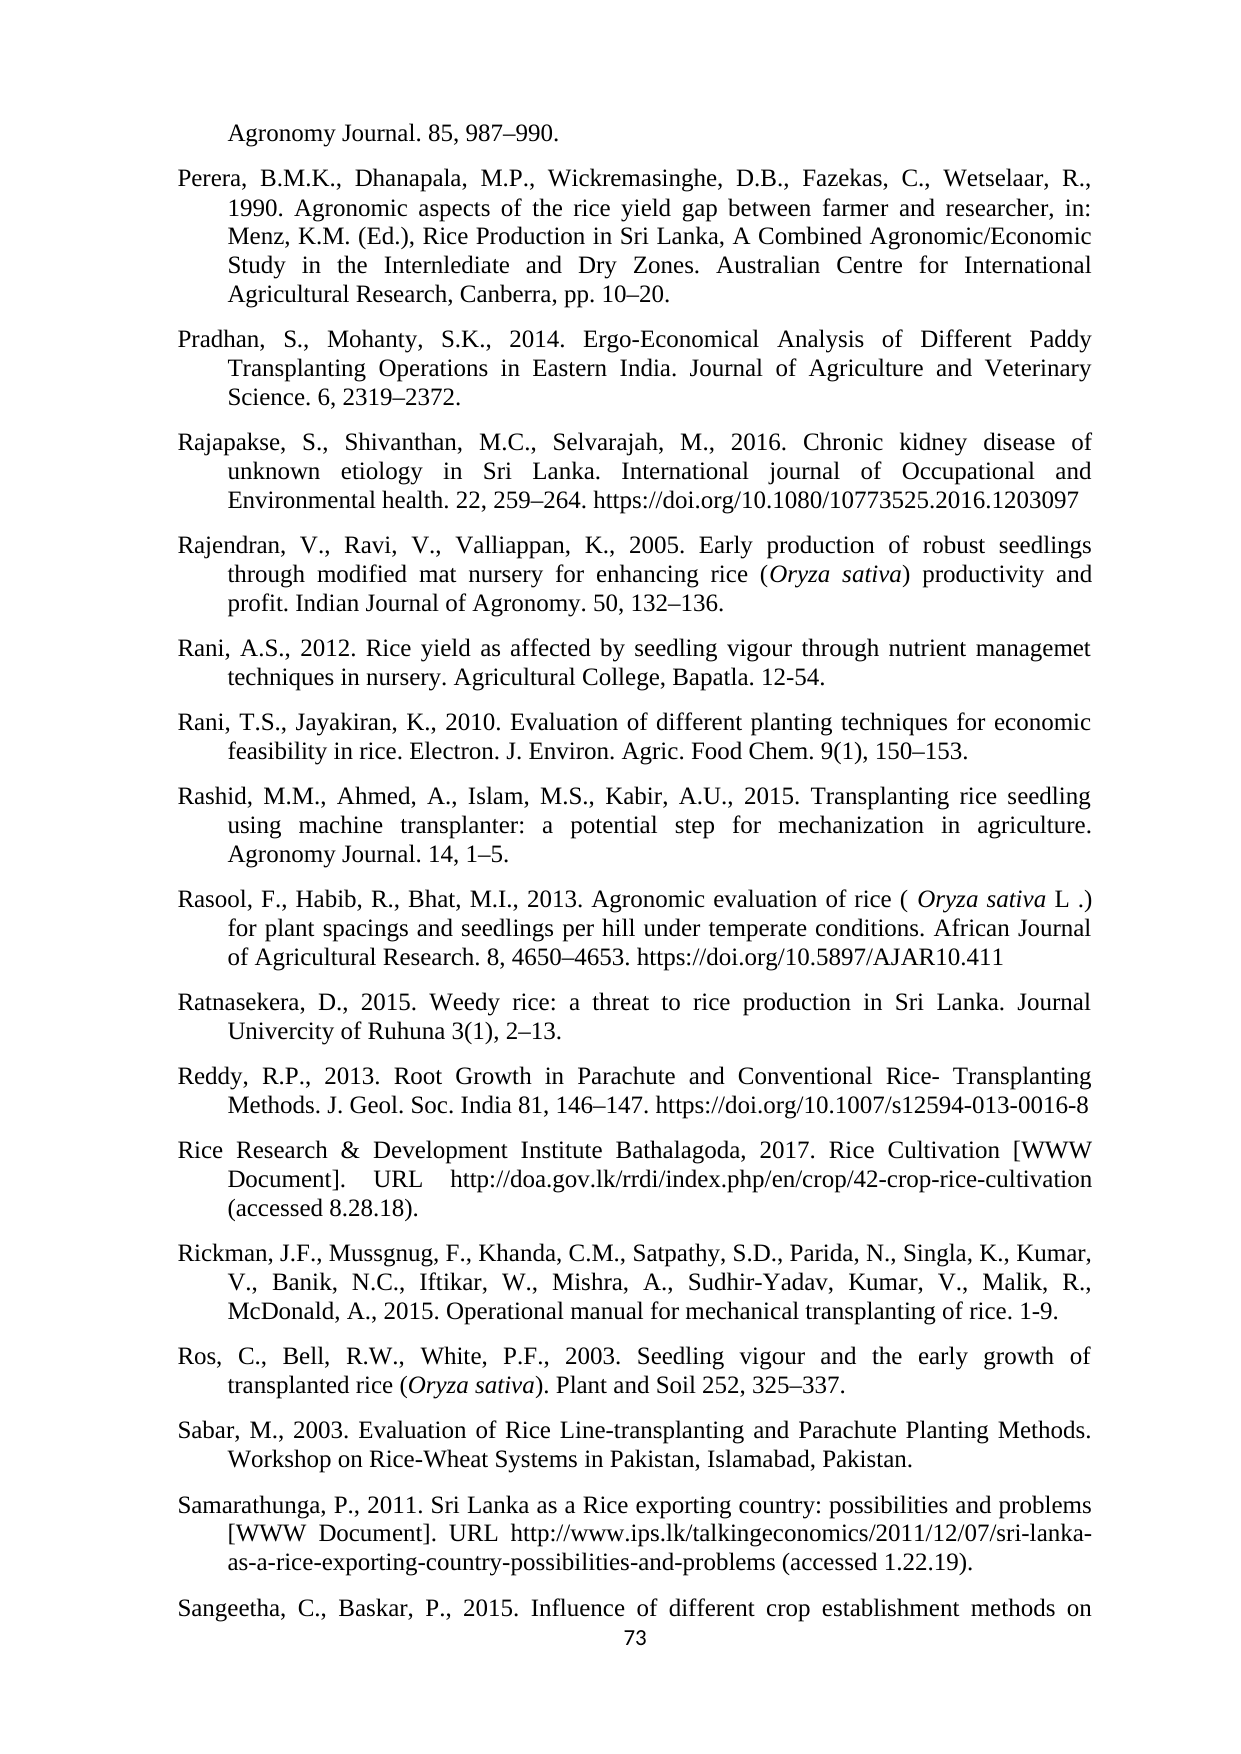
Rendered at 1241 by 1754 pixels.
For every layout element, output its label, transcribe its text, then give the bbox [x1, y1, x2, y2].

text Ros, C., Bell, R.W., White, P.F., 2003. Seedling vigour and the early growth of transplanted rice (Oryza sativa). Plant and Soil 252, 325–337. [177, 1341, 1092, 1399]
text Rani, A.S., 2012. Rice yield as affected by seedling vigour through nutrient managemet techniques in nursery. Agricultural College, Bapatla. 12-54. [177, 633, 1092, 691]
text Rajendran, V., Ravi, V., Valliappan, K., 2005. Early production of robust seedlings through modified mat nursery for enhancing rice (Oryza sativa) productivity and profit. Indian Journal of Agronomy. 50, 132–136. [177, 530, 1092, 616]
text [177, 118, 1092, 147]
text Pradhan, S., Mohanty, S.K., 2014. Ergo-Economical Analysis of Different Paddy Transplanting Operations in Eastern India. Journal of Agriculture and Veterinary Science. 6, 2319–2372. [177, 324, 1092, 411]
text Rajapakse, S., Shivanthan, M.C., Selvarajah, M., 2016. Chronic kidney disease of unknown etiology in Sri Lanka. International journal of Occupational and Environmental health. 22, 259–264. https://doi.org/10.1080/10773525.2016.1203097 [177, 427, 1092, 513]
text Rickman, J.F., Mussgnug, F., Khanda, C.M., Satpathy, S.D., Parida, N., Singla, K., Kumar, V., Banik, N.C., Iftikar, W., Mishra, A., Sudhir-Yadav, Kumar, V., Malik, R., McDonald, A., 2015. Operational manual for mechanical transplanting of rice. 1-9. [177, 1238, 1092, 1325]
text Rice Research & Development Institute Bathalagoda, 2017. Rice Cultivation [WWW Document]. URL http://doa.gov.lk/rrdi/index.php/en/crop/42-crop-rice-cultivation (accessed 8.28.18). [177, 1136, 1092, 1222]
text Reddy, R.P., 2013. Root Growth in Parachute and Conventional Rice- Transplanting Methods. J. Geol. Soc. India 81, 146–147. https://doi.org/10.1007/s12594-013-0016-8 [177, 1061, 1092, 1119]
text Rashid, M.M., Ahmed, A., Islam, M.S., Kabir, A.U., 2015. Transplanting rice seedling using machine transplanter: a potential step for mechanization in agriculture. Agronomy Journal. 14, 1–5. [177, 781, 1092, 868]
text Samarathunga, P., 2011. Sri Lanka as a Rice exporting country: possibilities and problems [WWW Document]. URL http://www.ips.lk/talkingeconomics/2011/12/07/sri-lanka-as-a-rice-exporting-country-possibilities-and-problems (accessed 1.22.19). [177, 1490, 1092, 1576]
text Sabar, M., 2003. Evaluation of Rice Line-transplanting and Parachute Planting Methods. Workshop on Rice-Wheat Systems in Pakistan, Islamabad, Pakistan. [177, 1416, 1092, 1473]
text Ratnasekera, D., 2015. Weedy rice: a threat to rice production in Sri Lanka. Journal Univercity of Ruhuna 3(1), 2–13. [177, 987, 1092, 1045]
text Rani, T.S., Jayakiran, K., 2010. Evaluation of different planting techniques for economic feasibility in rice. Electron. J. Environ. Agric. Food Chem. 9(1), 150–153. [177, 707, 1092, 765]
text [177, 1593, 1092, 1621]
text Perera, B.M.K., Dhanapala, M.P., Wickremasinghe, D.B., Fazekas, C., Wetselaar, R., 1990. Agronomic aspects of the rice yield gap between farmer and researcher, in: Menz, K.M. (Ed.), Rice Production in Sri Lanka, A Combined Agronomic/Economic Study in the Internlediate and Dry Zones. Australian Centre for International Agricultural Research, Canberra, pp. 10–20. [177, 163, 1092, 308]
text Rasool, F., Habib, R., Bhat, M.I., 2013. Agronomic evaluation of rice ( Oryza sativa L .) for plant spacings and seedlings per hill under temperate conditions. African Journal of Agricultural Research. 8, 4650–4653. https://doi.org/10.5897/AJAR10.411 [177, 884, 1092, 971]
